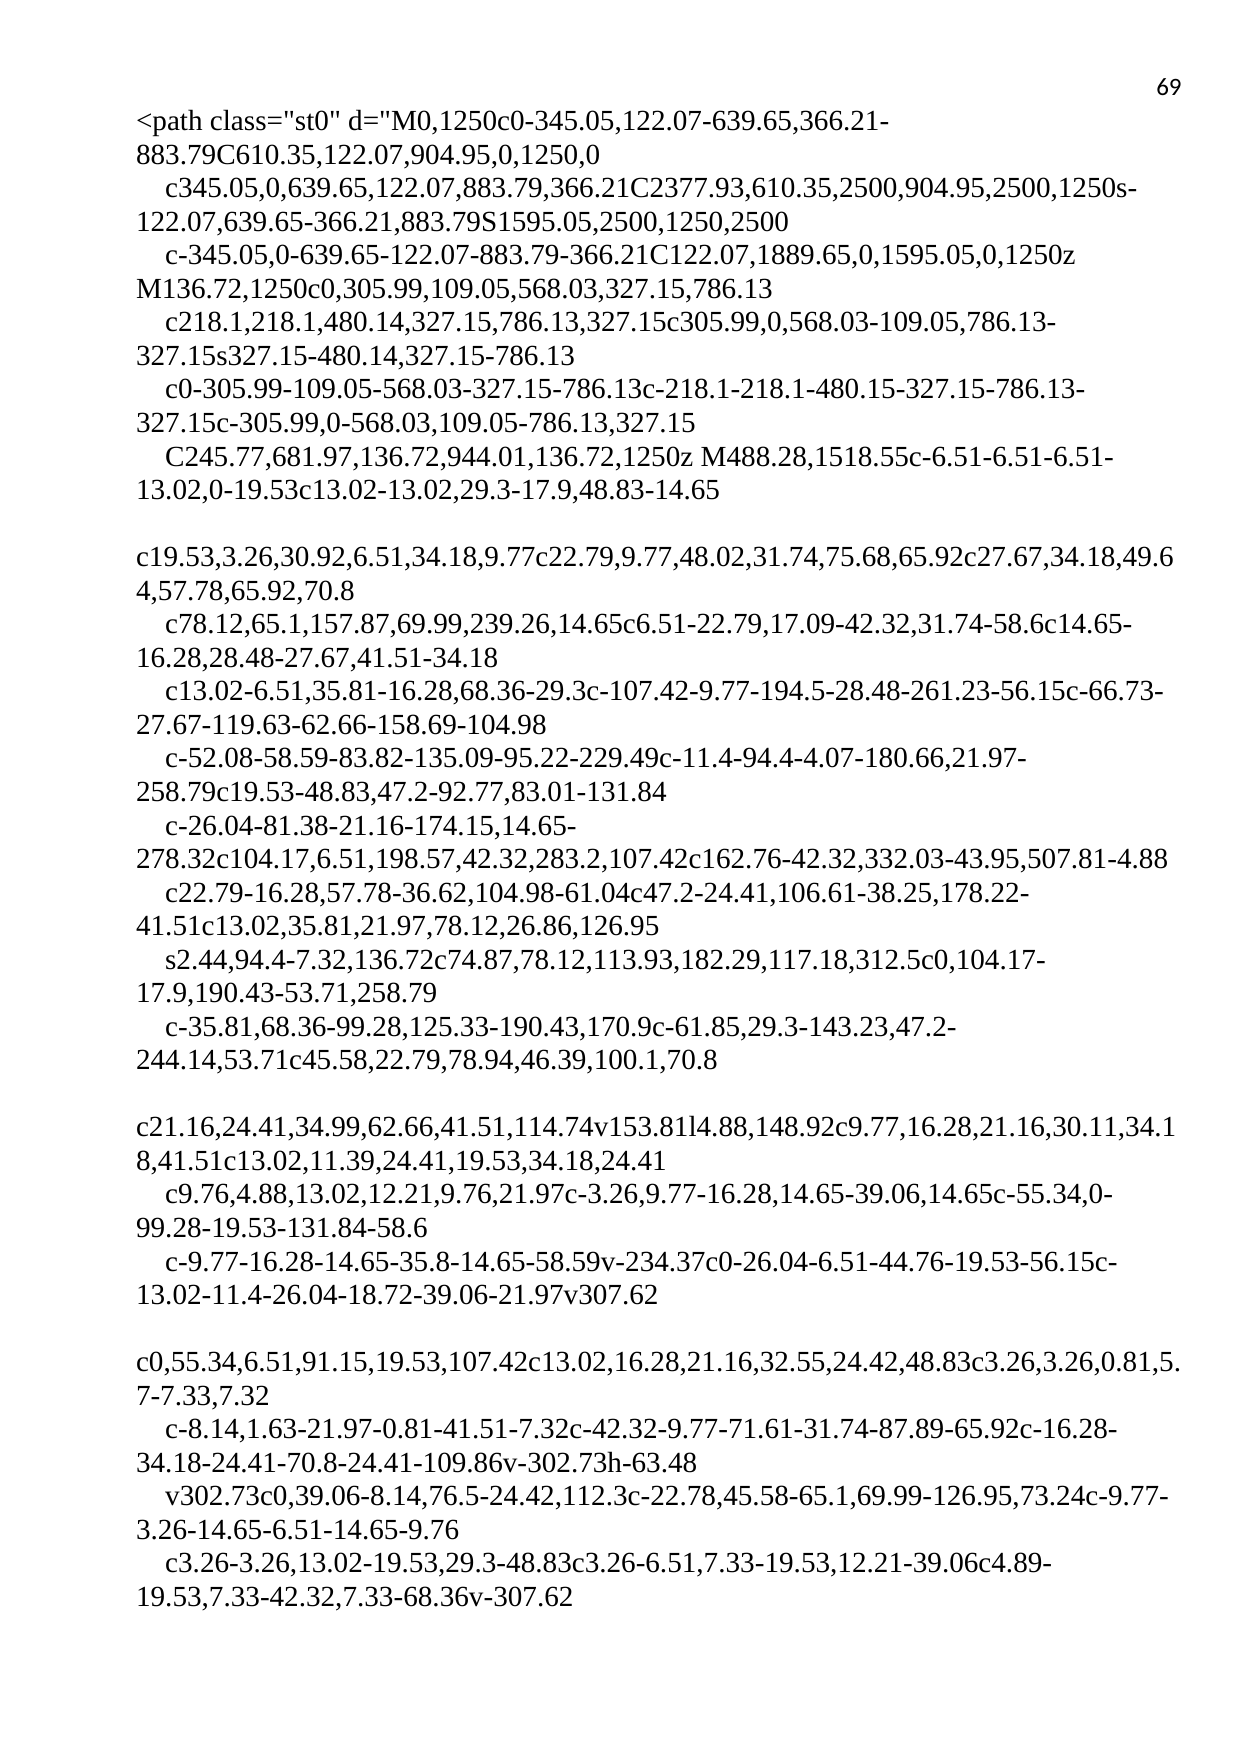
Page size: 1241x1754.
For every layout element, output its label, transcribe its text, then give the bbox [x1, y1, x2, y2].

text c-35.81,68.36-99.28,125.33-190.43,170.9c-61.85,29.3-143.23,47.2-244.14,53.71c45.58,22.79,78.94,46.39,100.1,70.8 [136, 1009, 1181, 1076]
text c19.53,3.26,30.92,6.51,34.18,9.77c22.79,9.77,48.02,31.74,75.68,65.92c27.67,34.18,49.64,57.78,65.92,70.8 [136, 506, 1181, 606]
text c0,55.34,6.51,91.15,19.53,107.42c13.02,16.28,21.16,32.55,24.42,48.83c3.26,3.26,0.81,5.7-7.33,7.32 [136, 1311, 1181, 1411]
text c-8.14,1.63-21.97-0.81-41.51-7.32c-42.32-9.77-71.61-31.74-87.89-65.92c-16.28-34.18-24.41-70.8-24.41-109.86v-302.73h-63.48 [136, 1411, 1181, 1478]
text c9.76,4.88,13.02,12.21,9.76,21.97c-3.26,9.77-16.28,14.65-39.06,14.65c-55.34,0-99.28-19.53-131.84-58.6 [136, 1177, 1181, 1244]
text <path class="st0" d="M0,1250c0-345.05,122.07-639.65,366.21-883.79C610.35,122.07,904.95,0,1250,0 [136, 103, 1181, 170]
text C245.77,681.97,136.72,944.01,136.72,1250z M488.28,1518.55c-6.51-6.51-6.51-13.02,0-19.53c13.02-13.02,29.3-17.9,48.83-14.65 [136, 439, 1181, 506]
text c-26.04-81.38-21.16-174.15,14.65-278.32c104.17,6.51,198.57,42.32,283.2,107.42c162.76-42.32,332.03-43.95,507.81-4.88 [136, 808, 1181, 875]
text c-345.05,0-639.65-122.07-883.79-366.21C122.07,1889.65,0,1595.05,0,1250z M136.72,1250c0,305.99,109.05,568.03,327.15,786.13 [136, 237, 1181, 304]
text c78.12,65.1,157.87,69.99,239.26,14.65c6.51-22.79,17.09-42.32,31.74-58.6c14.65-16.28,28.48-27.67,41.51-34.18 [136, 606, 1181, 673]
text s2.44,94.4-7.32,136.72c74.87,78.12,113.93,182.29,117.18,312.5c0,104.17-17.9,190.43-53.71,258.79 [136, 942, 1181, 1009]
text c0-305.99-109.05-568.03-327.15-786.13c-218.1-218.1-480.15-327.15-786.13-327.15c-305.99,0-568.03,109.05-786.13,327.15 [136, 372, 1181, 439]
text c3.26-3.26,13.02-19.53,29.3-48.83c3.26-6.51,7.33-19.53,12.21-39.06c4.89-19.53,7.33-42.32,7.33-68.36v-307.62 [136, 1546, 1181, 1613]
text c-9.77-16.28-14.65-35.8-14.65-58.59v-234.37c0-26.04-6.51-44.76-19.53-56.15c-13.02-11.4-26.04-18.72-39.06-21.97v307.62 [136, 1244, 1181, 1311]
text c218.1,218.1,480.14,327.15,786.13,327.15c305.99,0,568.03-109.05,786.13-327.15s327.15-480.14,327.15-786.13 [136, 304, 1181, 372]
text c22.79-16.28,57.78-36.62,104.98-61.04c47.2-24.41,106.61-38.25,178.22-41.51c13.02,35.81,21.97,78.12,26.86,126.95 [136, 875, 1181, 942]
text c21.16,24.41,34.99,62.66,41.51,114.74v153.81l4.88,148.92c9.77,16.28,21.16,30.11,34.18,41.51c13.02,11.39,24.41,19.53,34.18,24.41 [136, 1076, 1181, 1177]
text c-52.08-58.59-83.82-135.09-95.22-229.49c-11.4-94.4-4.07-180.66,21.97-258.79c19.53-48.83,47.2-92.77,83.01-131.84 [136, 741, 1181, 808]
text c13.02-6.51,35.81-16.28,68.36-29.3c-107.42-9.77-194.5-28.48-261.23-56.15c-66.73-27.67-119.63-62.66-158.69-104.98 [136, 673, 1181, 741]
text c345.05,0,639.65,122.07,883.79,366.21C2377.93,610.35,2500,904.95,2500,1250s-122.07,639.65-366.21,883.79S1595.05,2500,1250,2500 [136, 170, 1181, 237]
text v302.73c0,39.06-8.14,76.5-24.42,112.3c-22.78,45.58-65.1,69.99-126.95,73.24c-9.77-3.26-14.65-6.51-14.65-9.76 [136, 1478, 1181, 1546]
